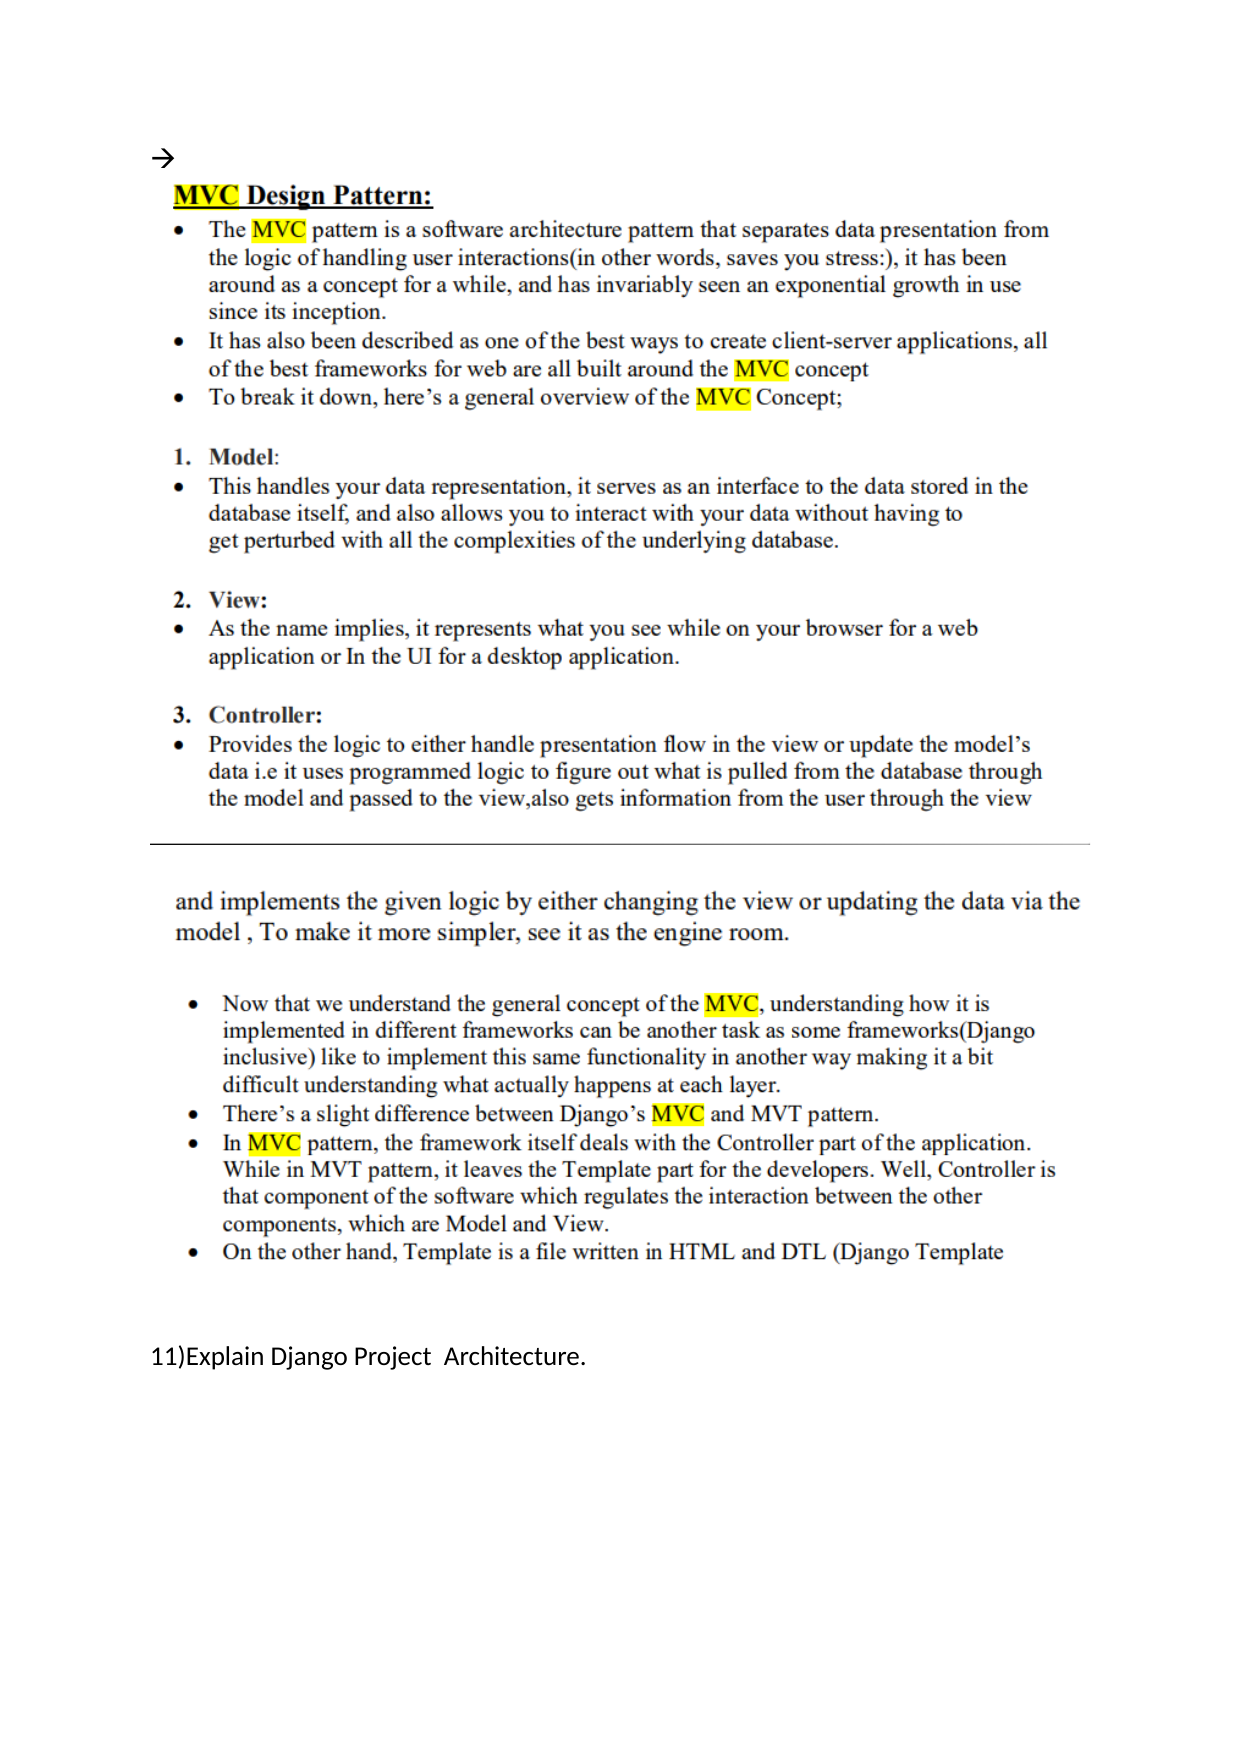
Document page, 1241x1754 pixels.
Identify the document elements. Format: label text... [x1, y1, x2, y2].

text 11)Explain Django Project Architecture. [150, 1339, 1090, 1372]
picture [150, 981, 1091, 1269]
picture [150, 863, 1091, 963]
picture [150, 176, 1091, 845]
